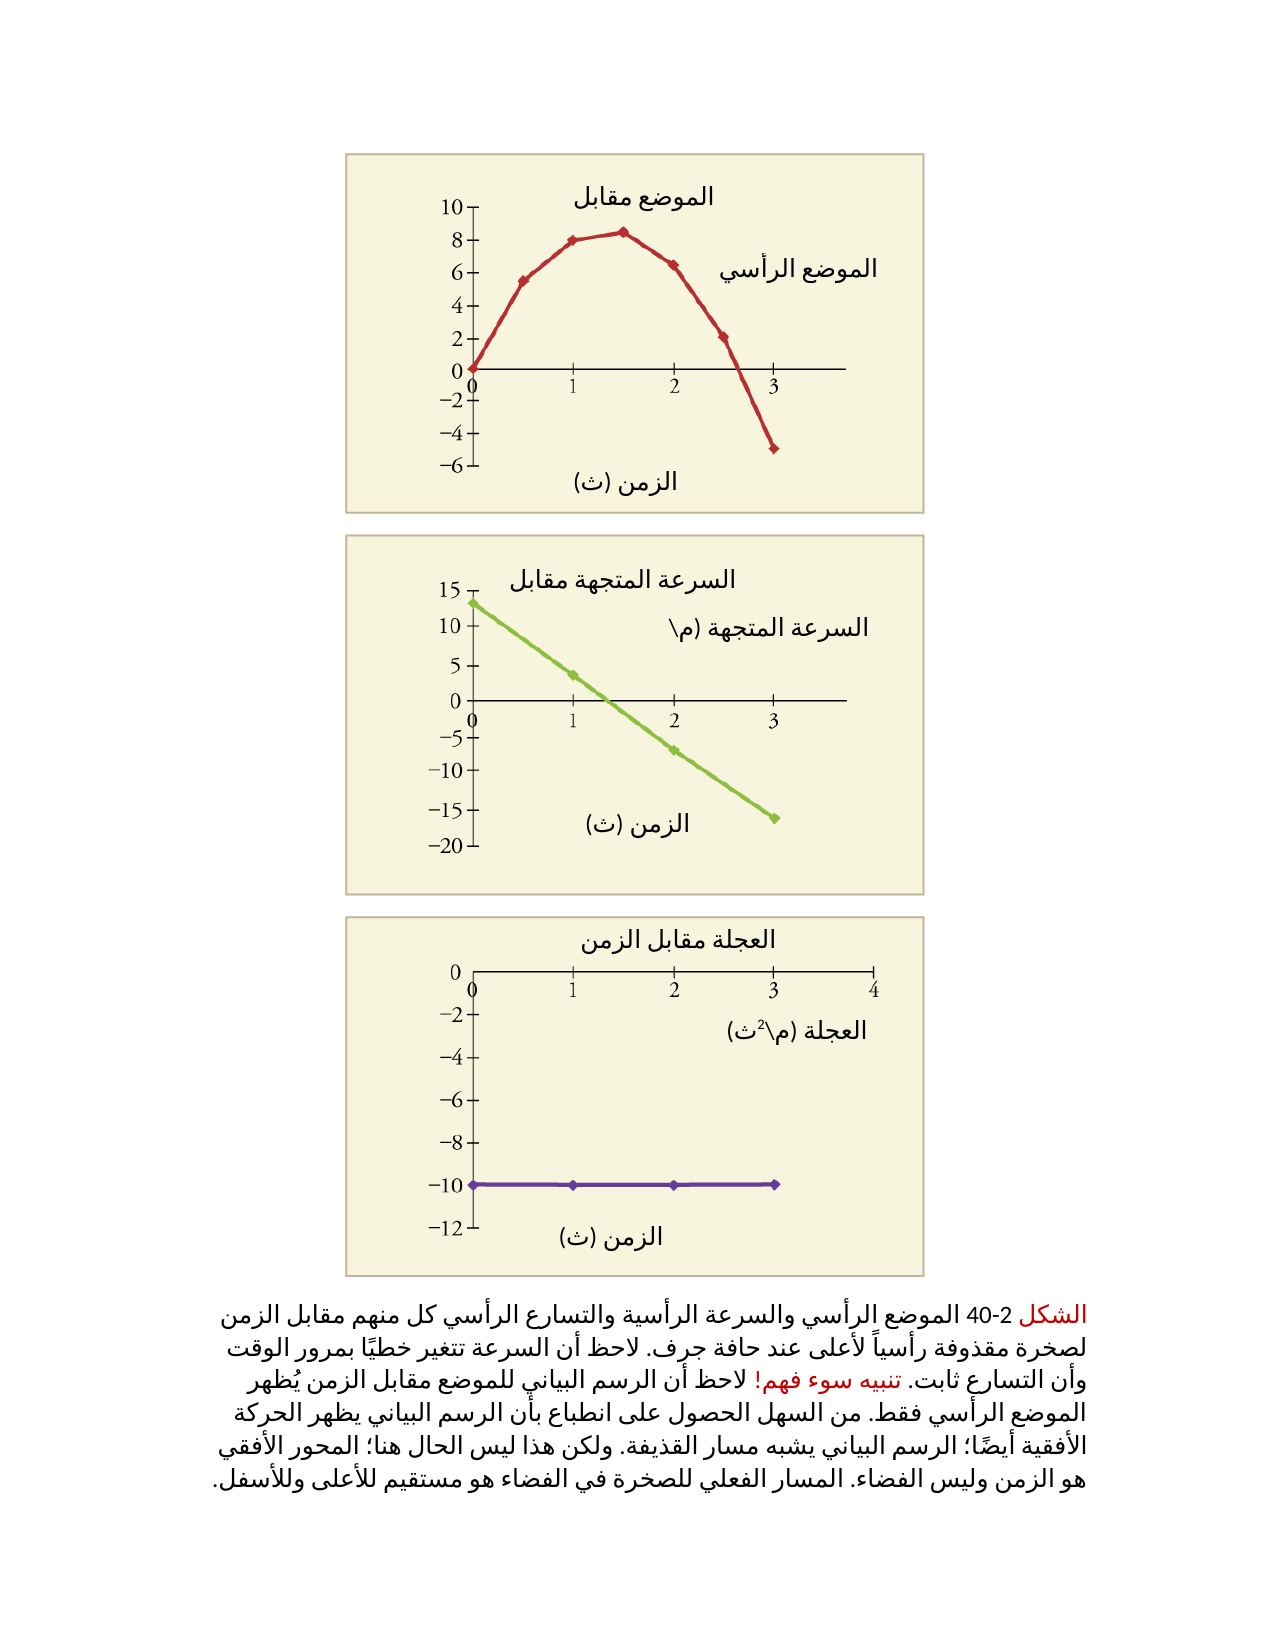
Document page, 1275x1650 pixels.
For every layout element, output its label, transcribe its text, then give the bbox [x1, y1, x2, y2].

text الشكل 2-40 الموضع الرأسي والسرعة الرأسية والتسارع الرأسي كل منهم مقابل الزمن لصخرة مقذوفة رأسياً لأعلى عند حافة جرف. لاحظ أن السرعة تتغير خطيًا بمرور الوقت وأن التسارع ثابت. تنبيه سوء فهم! لاحظ أن الرسم البياني للموضع مقابل الزمن يُظهر الموضع الرأسي فقط. من السهل الحصول على انطباع بأن الرسم البياني يظهر الحركة الأفقية أيضًا؛ الرسم البياني يشبه مسار القذيفة. ولكن هذا ليس الحال هنا؛ المحور الأفقي هو الزمن وليس الفضاء. المسار الفعلي للصخرة في الفضاء هو مستقيم للأعلى وللأسفل. [187, 1299, 1087, 1494]
picture [341, 150, 928, 1280]
